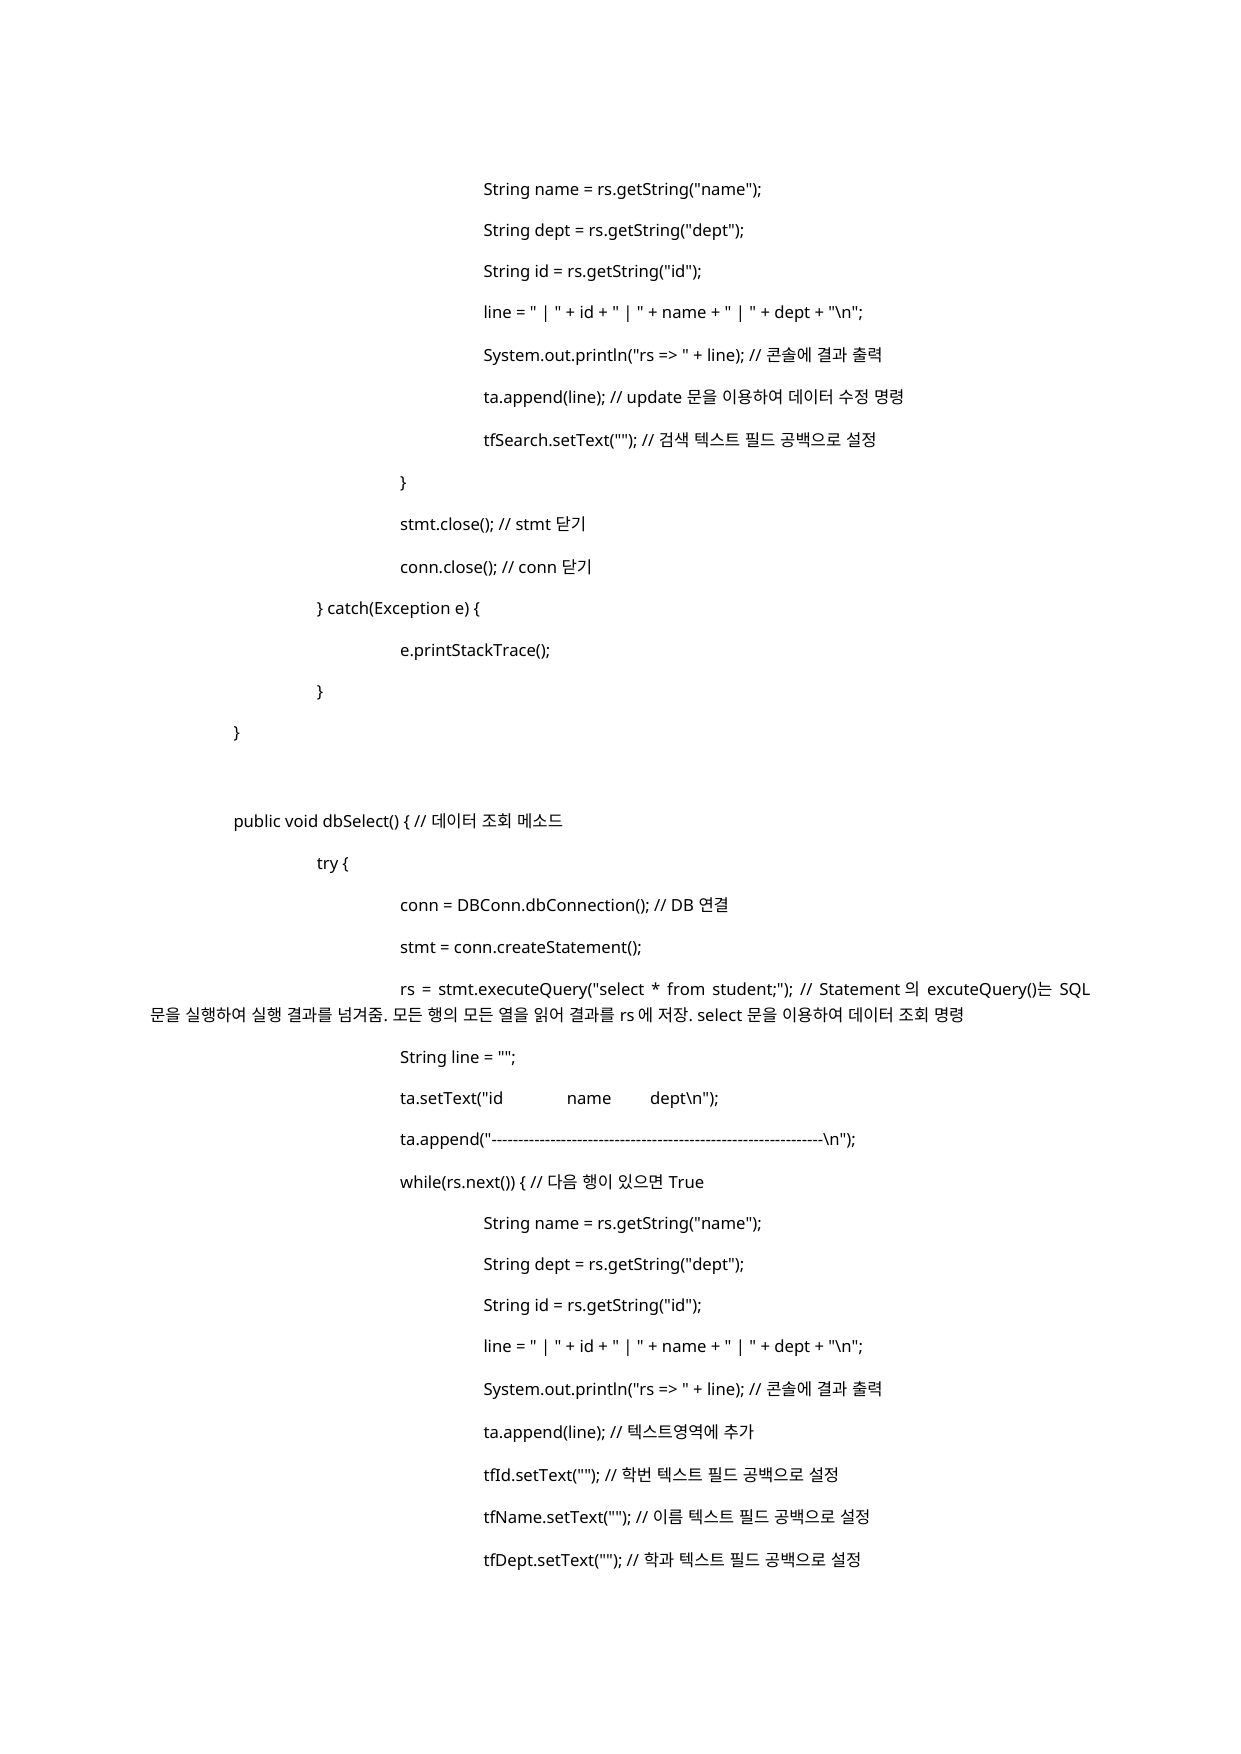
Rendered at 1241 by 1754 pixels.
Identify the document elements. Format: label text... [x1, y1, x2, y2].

text line = " | " + id + " | " + name + " | " + dept + "\n"; [150, 1335, 1090, 1358]
text } [150, 470, 1090, 493]
text rs = stmt.executeQuery("select * from student;"); // Statement의 excuteQuery()는 SQL 문을 실행하여 실행 결과를 넘겨줌. 모든 행의 모든 열을 읽어 결과를 rs에 저장. select 문을 이용하여 데이터 조회 명령 [150, 976, 1090, 1027]
text tfName.setText(""); // 이름 텍스트 필드 공백으로 설정 [150, 1504, 1090, 1529]
text } [150, 679, 1090, 702]
text String name = rs.getString("name"); [150, 1212, 1090, 1234]
text line = " | " + id + " | " + name + " | " + dept + "\n"; [150, 301, 1090, 323]
text String dept = rs.getString("dept"); [150, 218, 1090, 241]
text String name = rs.getString("name"); [150, 177, 1090, 200]
text stmt = conn.createStatement(); [150, 935, 1090, 958]
text tfId.setText(""); // 학번 텍스트 필드 공백으로 설정 [150, 1462, 1090, 1486]
text tfDept.setText(""); // 학과 텍스트 필드 공백으로 설정 [150, 1547, 1090, 1572]
text } catch(Exception e) { [150, 597, 1090, 620]
text String dept = rs.getString("dept"); [150, 1253, 1090, 1275]
text ta.setText("id name dept\n"); [150, 1086, 1090, 1109]
text System.out.println("rs => " + line); // 콘솔에 결과 출력 [150, 1376, 1090, 1400]
text ta.append(line); // update 문을 이용하여 데이터 수정 명령 [150, 384, 1090, 409]
text String id = rs.getString("id"); [150, 1294, 1090, 1317]
text System.out.println("rs => " + line); // 콘솔에 결과 출력 [150, 342, 1090, 366]
text try { [150, 851, 1090, 874]
text while(rs.next()) { // 다음 행이 있으면 True [150, 1169, 1090, 1193]
text tfSearch.setText(""); // 검색 텍스트 필드 공백으로 설정 [150, 427, 1090, 452]
text ta.append(line); // 텍스트영역에 추가 [150, 1419, 1090, 1443]
text conn = DBConn.dbConnection(); // DB 연결 [150, 892, 1090, 917]
text ta.append("--------------------------------------------------------------\n"); [150, 1128, 1090, 1150]
text String line = ""; [150, 1045, 1090, 1068]
text conn.close(); // conn 닫기 [150, 554, 1090, 578]
text } [150, 720, 1090, 743]
text String id = rs.getString("id"); [150, 259, 1090, 282]
text public void dbSelect() { // 데이터 조회 메소드 [150, 808, 1090, 833]
text stmt.close(); // stmt 닫기 [150, 511, 1090, 536]
text e.printStackTrace(); [150, 638, 1090, 661]
